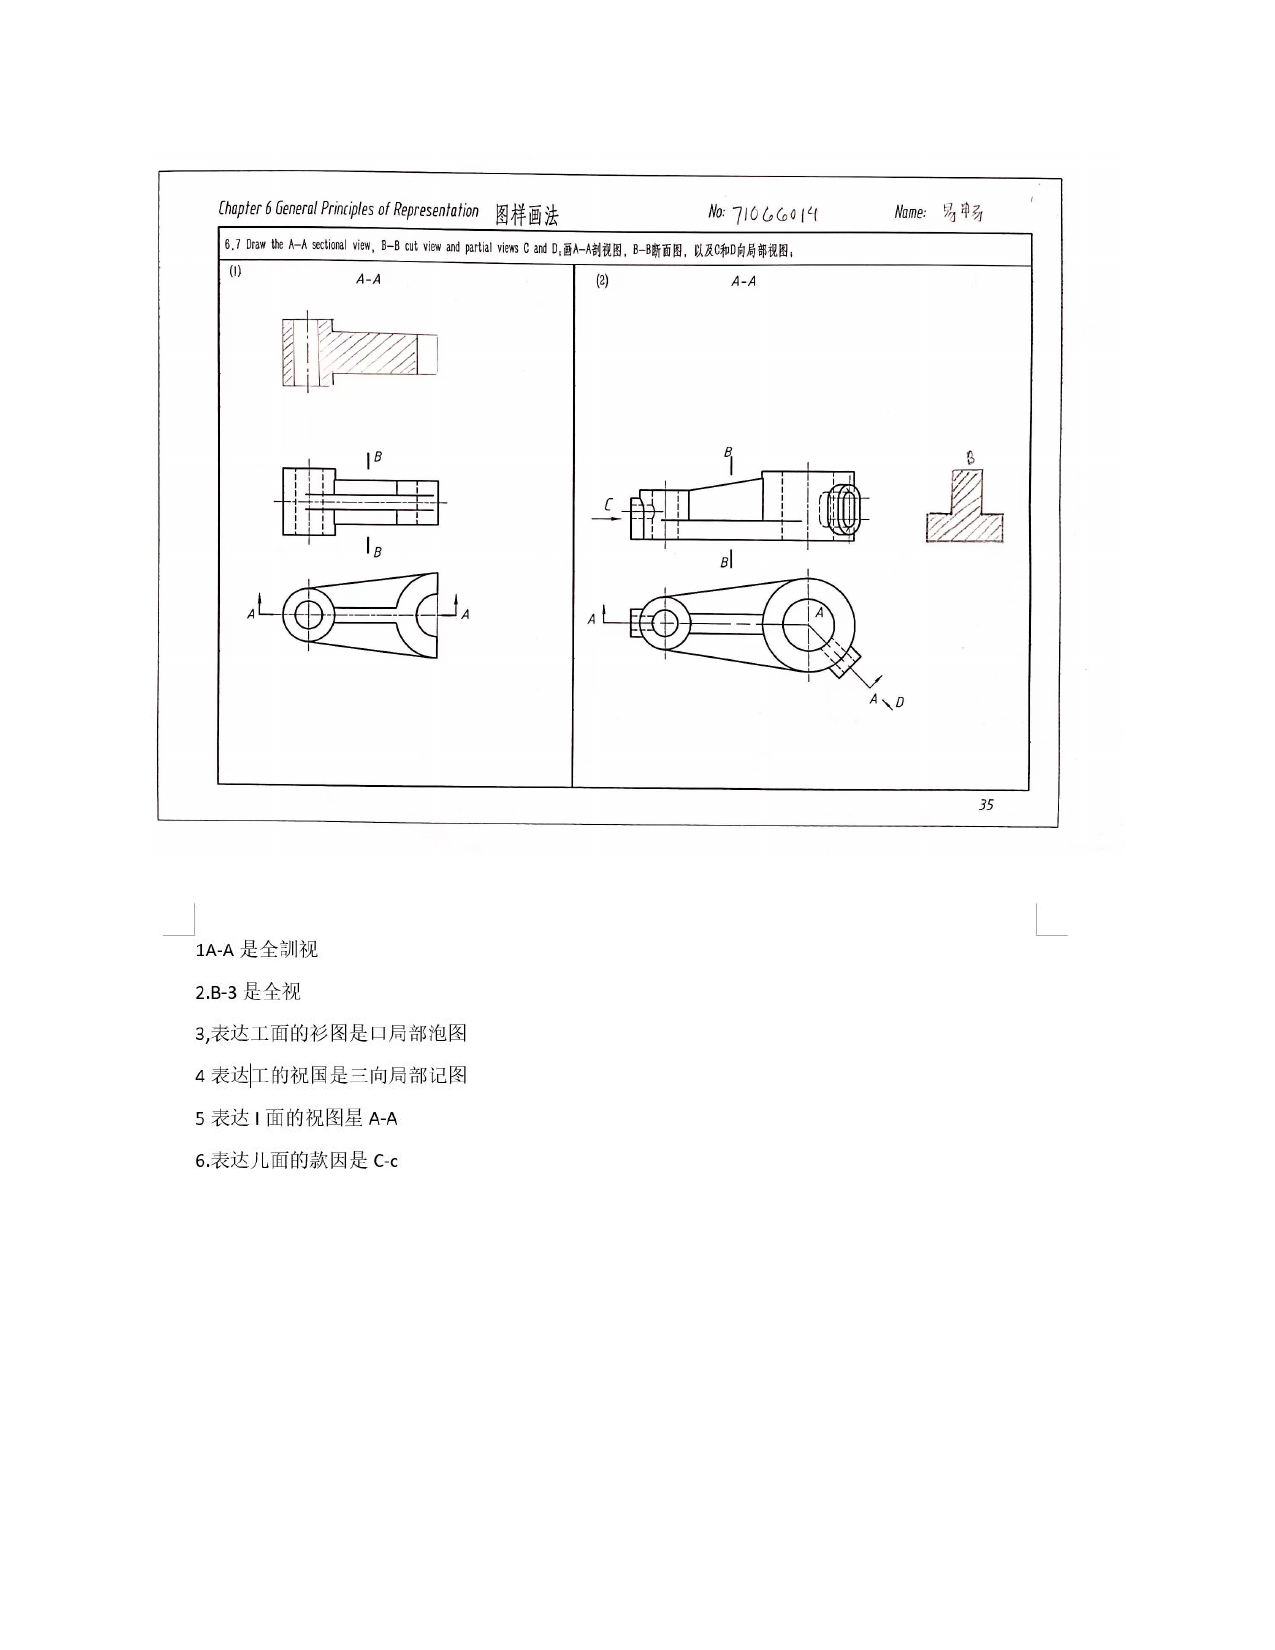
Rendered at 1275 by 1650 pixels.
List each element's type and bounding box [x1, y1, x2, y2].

picture [150, 873, 1125, 1317]
picture [150, 150, 1125, 856]
